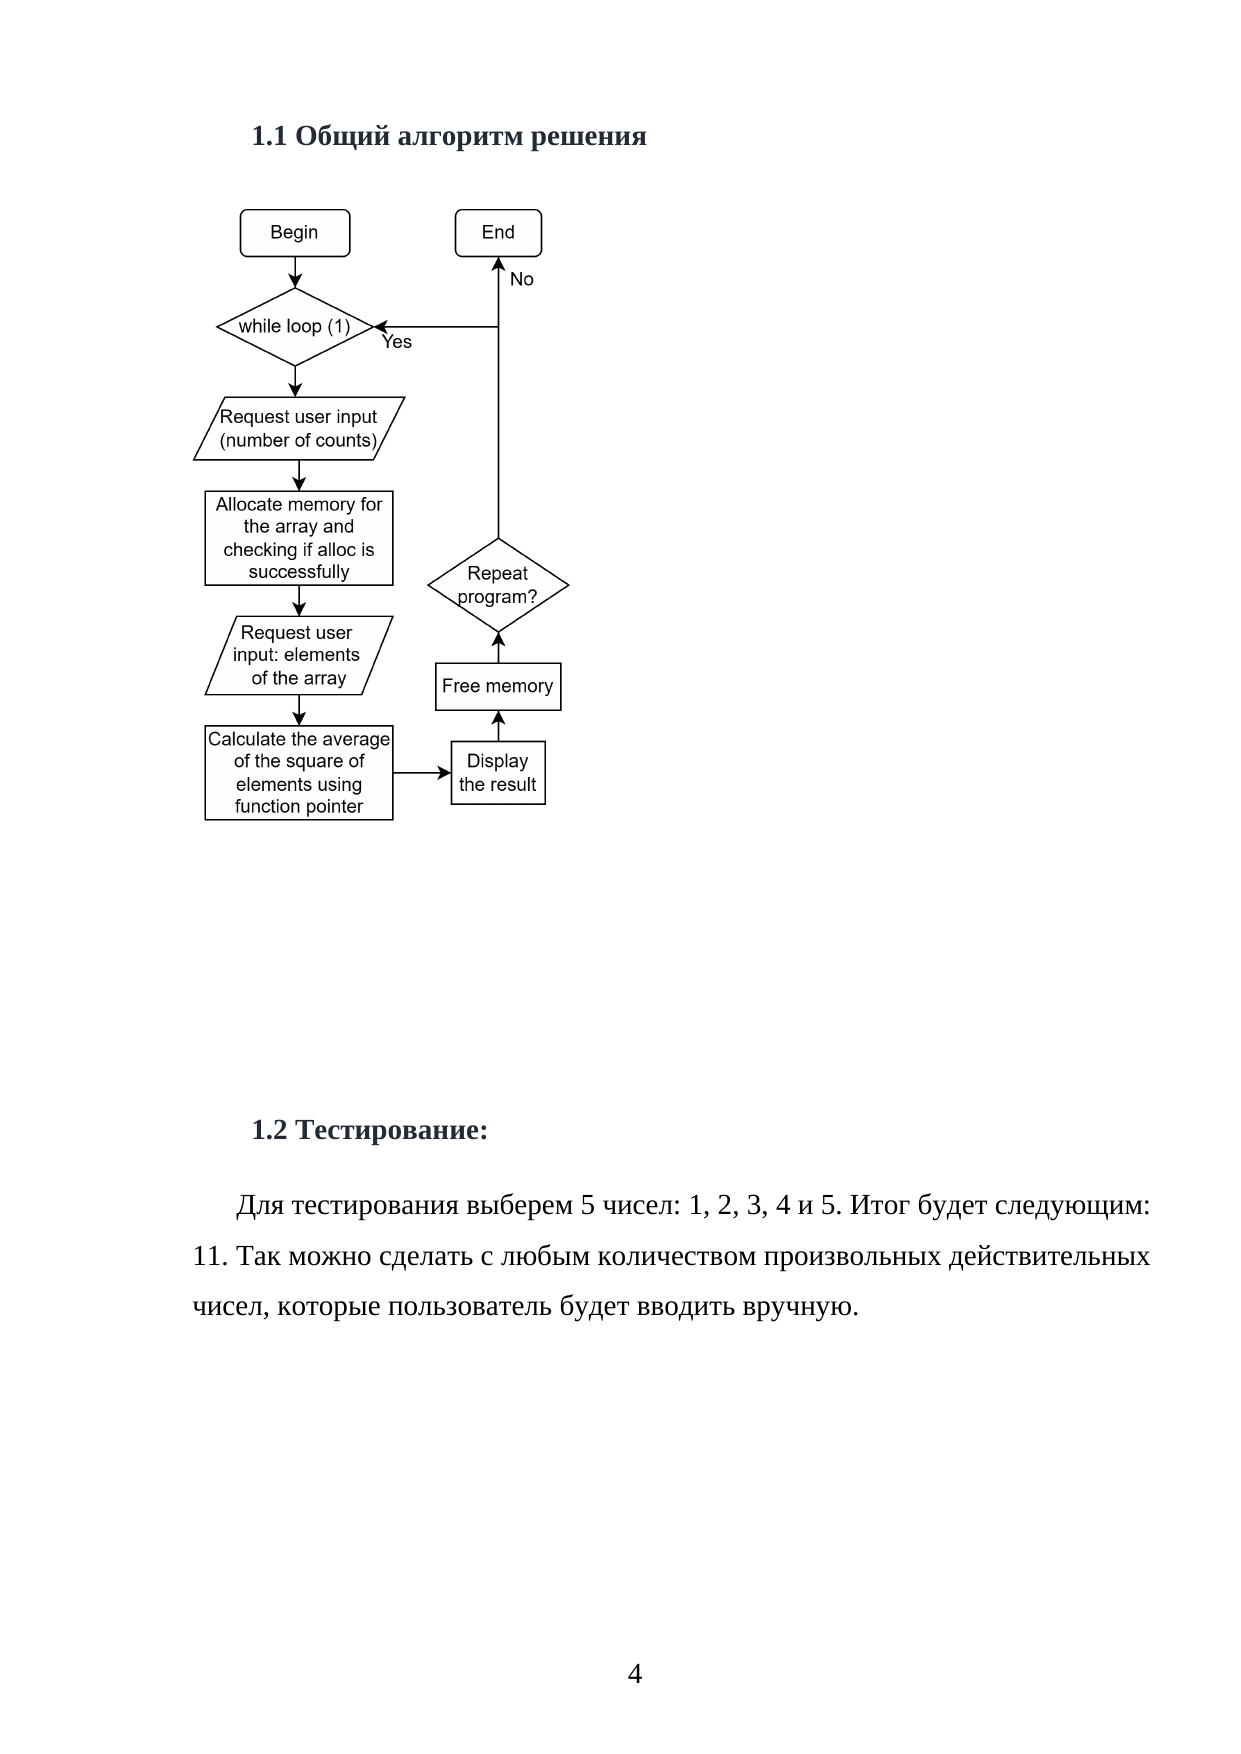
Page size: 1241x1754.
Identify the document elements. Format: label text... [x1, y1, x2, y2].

subtitle Тестирование: [177, 1112, 1152, 1146]
picture [177, 193, 585, 836]
text Для тестирования выберем 5 чисел: 1, 2, 3, 4 и 5. Итог будет следующим: 11. Так можно сделать с любым количеством произвольных действительных чисел, которые пользователь будет вводить вручную. [192, 1187, 1152, 1322]
subtitle Общий алгоритм решения [177, 118, 1152, 152]
